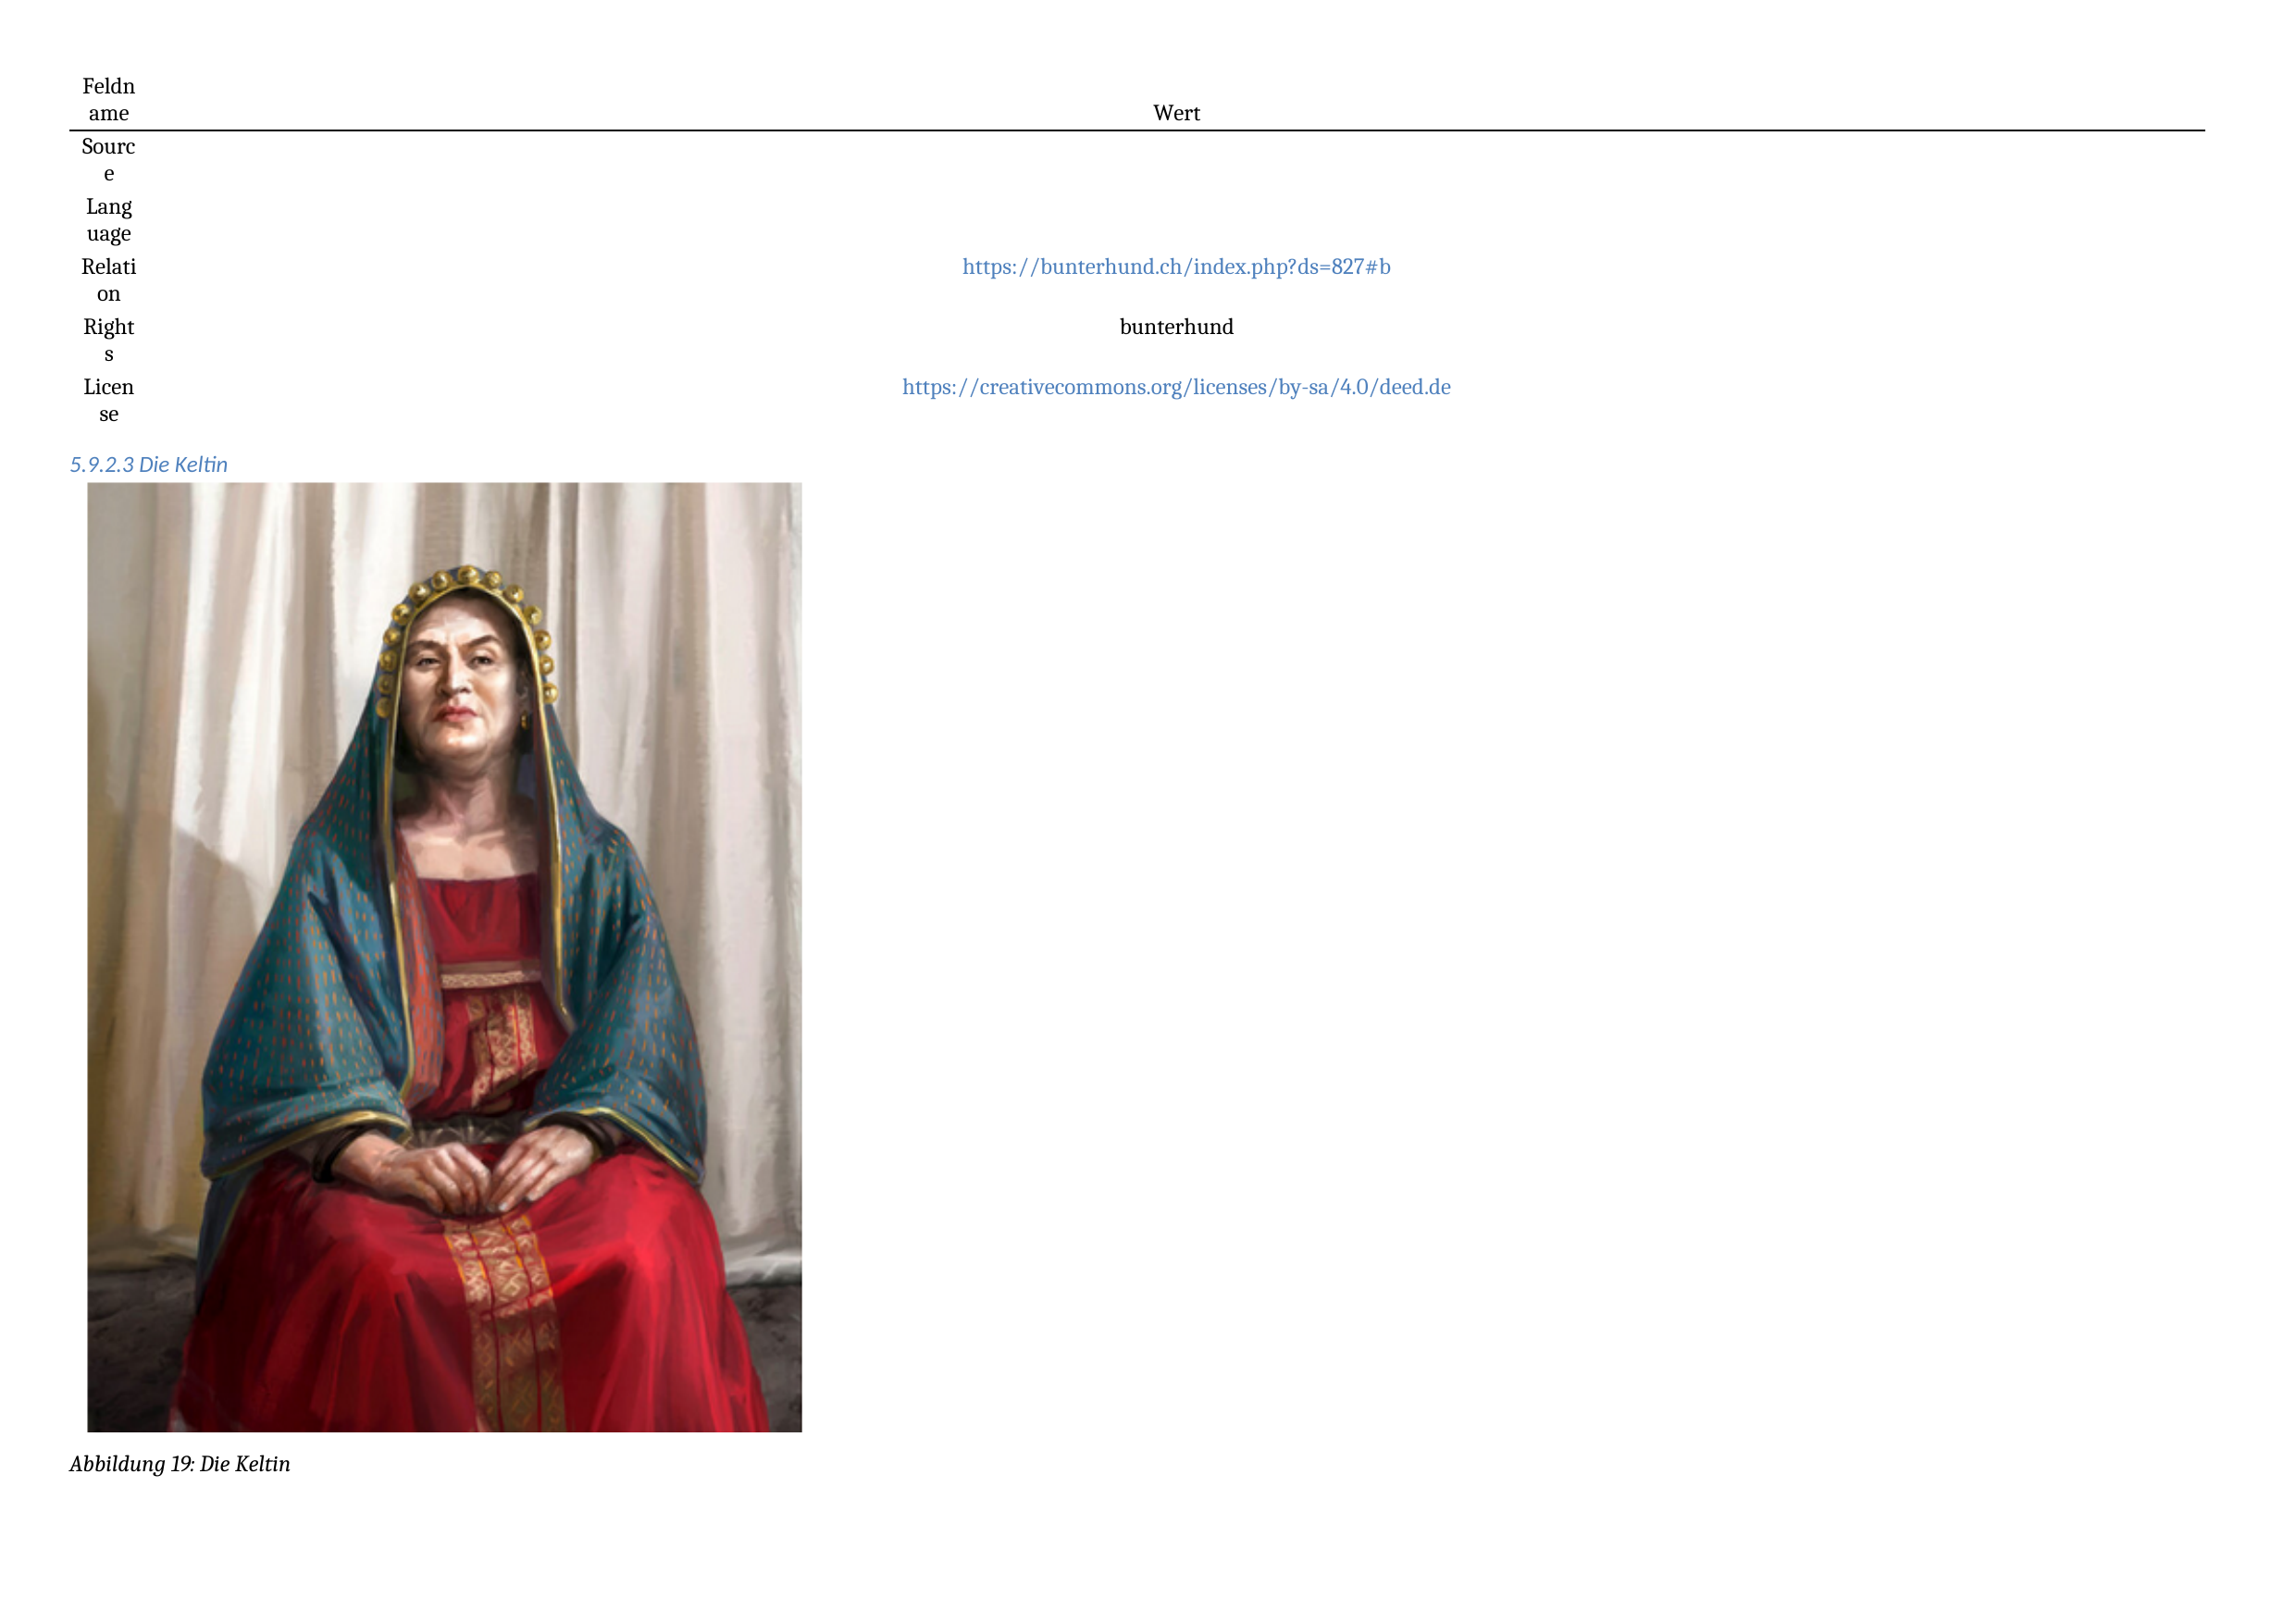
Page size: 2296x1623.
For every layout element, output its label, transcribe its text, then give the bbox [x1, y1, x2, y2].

picture [86, 481, 802, 1432]
subtitle 5.9.2.3 Die Keltin [69, 450, 2226, 477]
table_header Abbildung 19: Die Keltin [59, 477, 2215, 1489]
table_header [59, 69, 2215, 430]
